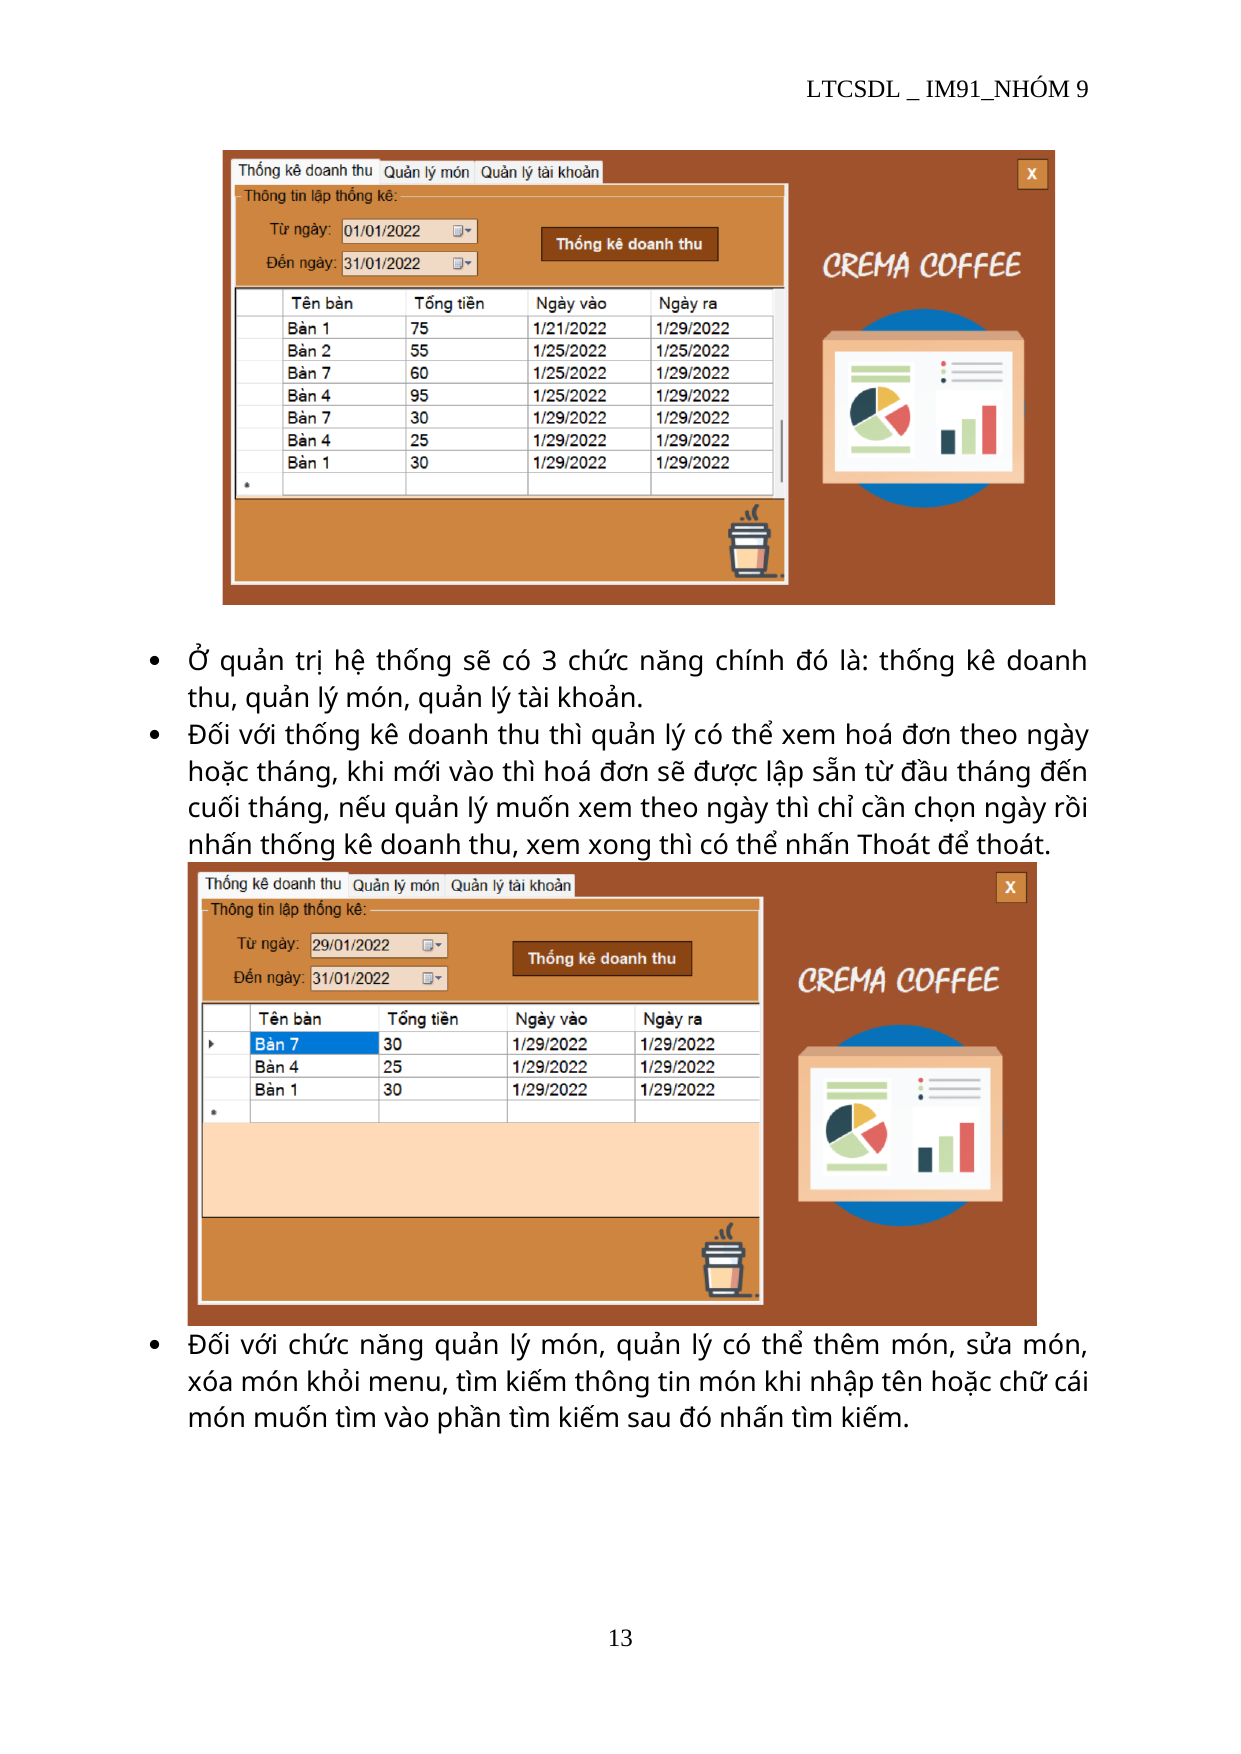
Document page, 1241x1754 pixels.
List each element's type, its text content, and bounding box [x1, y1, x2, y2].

list Đối với thống kê doanh thu thì quản lý có thể xem hoá đơn theo ngày hoặc tháng, khi mới vào thì hoá đơn sẽ được lập sẵn từ đầu tháng đến cuối tháng, nếu quản lý muốn xem theo ngày thì chỉ cần chọn ngày rồi nhấn thống kê doanh thu, xem xong thì có thể nhấn Thoát để thoát. [150, 715, 1090, 863]
picture [222, 150, 1055, 605]
list Đối với chức năng quản lý món, quản lý có thể thêm món, sửa món, xóa món khỏi menu, tìm kiếm thông tin món khi nhập tên hoặc chữ cái món muốn tìm vào phần tìm kiếm sau đó nhấn tìm kiếm. [150, 1325, 1090, 1436]
picture [187, 862, 1037, 1326]
list Ở quản trị hệ thống sẽ có 3 chức năng chính đó là: thống kê doanh thu, quản lý món, quản lý tài khoản. [150, 641, 1090, 715]
